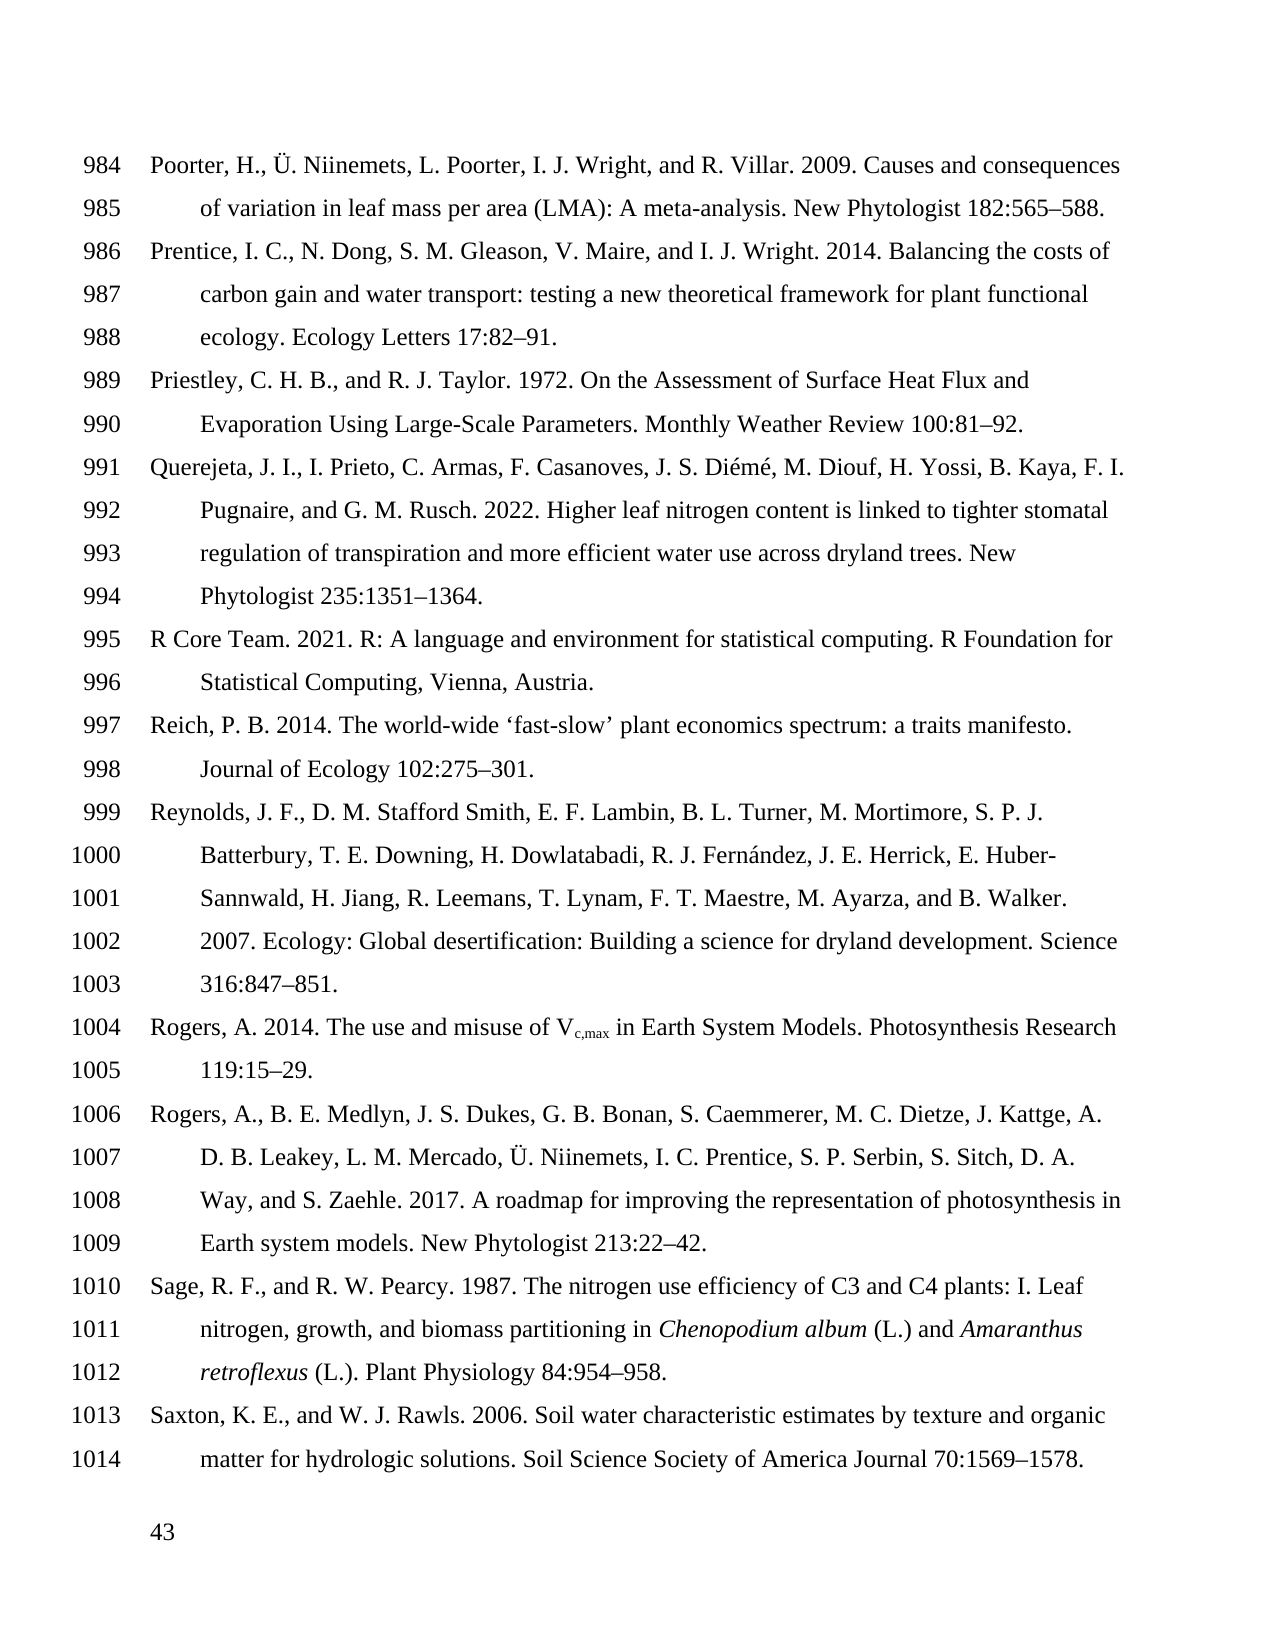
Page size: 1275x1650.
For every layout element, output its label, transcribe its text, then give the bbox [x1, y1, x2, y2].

text Reich, P. B. 2014. The world-wide ‘fast-slow’ plant economics spectrum: a traits manifesto. Journal of Ecology 102:275–301. [150, 711, 1125, 782]
text Reynolds, J. F., D. M. Stafford Smith, E. F. Lambin, B. L. Turner, M. Mortimore, S. P. J. Batterbury, T. E. Downing, H. Dowlatabadi, R. J. Fernández, J. E. Herrick, E. Huber-Sannwald, H. Jiang, R. Leemans, T. Lynam, F. T. Maestre, M. Ayarza, and B. Walker. 2007. Ecology: Global desertification: Building a science for dryland development. Science 316:847–851. [150, 797, 1125, 998]
text Rogers, A., B. E. Medlyn, J. S. Dukes, G. B. Bonan, S. Caemmerer, M. C. Dietze, J. Kattge, A. D. B. Leakey, L. M. Mercado, Ü. Niinemets, I. C. Prentice, S. P. Serbin, S. Sitch, D. A. Way, and S. Zaehle. 2017. A roadmap for improving the representation of photosynthesis in Earth system models. New Phytologist 213:22–42. [150, 1099, 1125, 1257]
text Rogers, A. 2014. The use and misuse of Vc,max in Earth System Models. Photosynthesis Research 119:15–29. [150, 1012, 1125, 1084]
text Poorter, H., Ü. Niinemets, L. Poorter, I. J. Wright, and R. Villar. 2009. Causes and consequences of variation in leaf mass per area (LMA): A meta-analysis. New Phytologist 182:565–588. [150, 150, 1125, 222]
text Prentice, I. C., N. Dong, S. M. Gleason, V. Maire, and I. J. Wright. 2014. Balancing the costs of carbon gain and water transport: testing a new theoretical framework for plant functional ecology. Ecology Letters 17:82–91. [150, 236, 1125, 351]
text Priestley, C. H. B., and R. J. Taylor. 1972. On the Assessment of Surface Heat Flux and Evaporation Using Large-Scale Parameters. Monthly Weather Review 100:81–92. [150, 366, 1125, 437]
text R Core Team. 2021. R: A language and environment for statistical computing. R Foundation for Statistical Computing, Vienna, Austria. [150, 624, 1125, 696]
text Sage, R. F., and R. W. Pearcy. 1987. The nitrogen use efficiency of C3 and C4 plants: I. Leaf nitrogen, growth, and biomass partitioning in Chenopodium album (L.) and Amaranthus retroflexus (L.). Plant Physiology 84:954–958. [150, 1271, 1125, 1386]
text Querejeta, J. I., I. Prieto, C. Armas, F. Casanoves, J. S. Diémé, M. Diouf, H. Yossi, B. Kaya, F. I. Pugnaire, and G. M. Rusch. 2022. Higher leaf nitrogen content is linked to tighter stomatal regulation of transpiration and more efficient water use across dryland trees. New Phytologist 235:1351–1364. [150, 452, 1125, 610]
text Saxton, K. E., and W. J. Rawls. 2006. Soil water characteristic estimates by texture and organic matter for hydrologic solutions. Soil Science Society of America Journal 70:1569–1578. [150, 1401, 1125, 1472]
